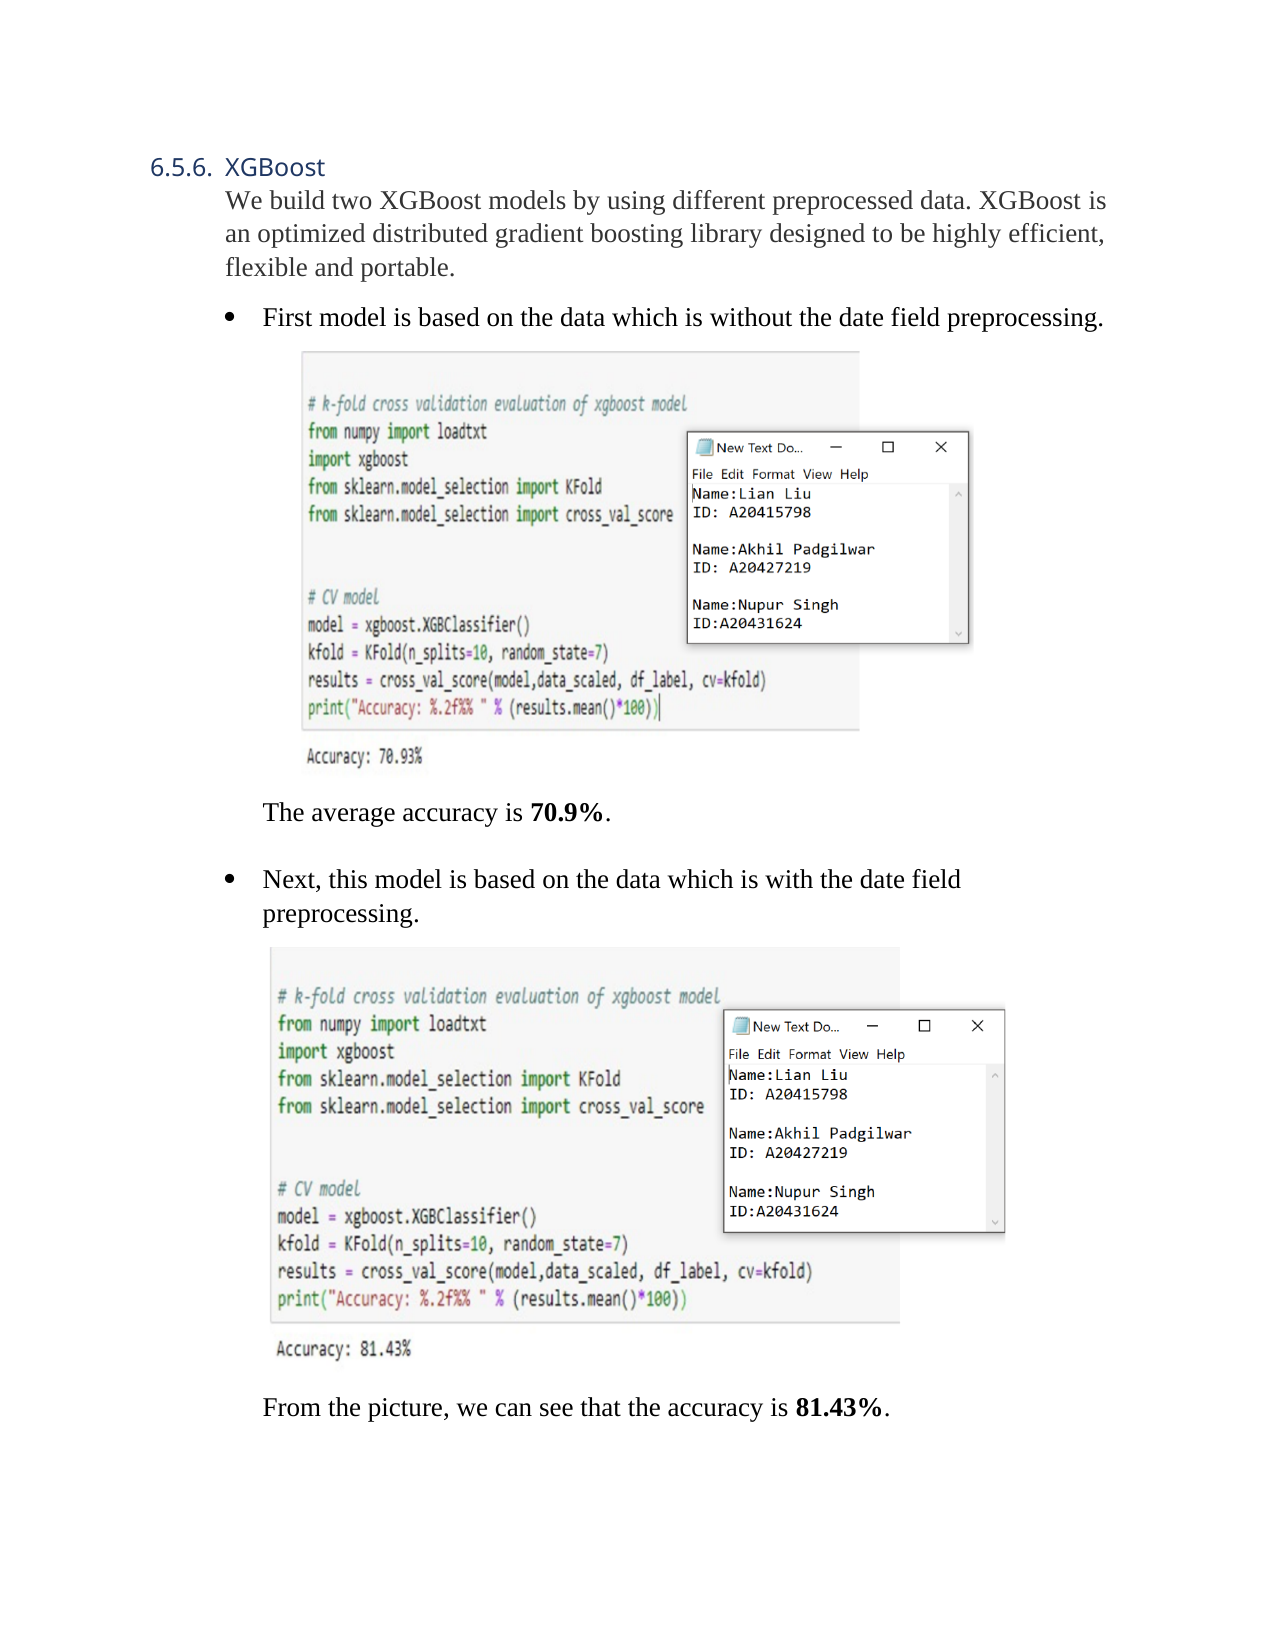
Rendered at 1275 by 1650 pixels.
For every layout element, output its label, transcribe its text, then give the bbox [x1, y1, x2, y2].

list First model is based on the data which is without the date field preprocessing. [225, 301, 1125, 333]
picture [269, 947, 1006, 1373]
picture [301, 351, 974, 778]
list The average accuracy is 70.9%. [262, 797, 1125, 828]
list From the picture, we can see that the accuracy is 81.43%. [262, 1392, 1125, 1423]
subtitle XGBoost [150, 150, 1125, 184]
text We build two XGBoost models by using different preprocessed data. XGBoost is an optimized distributed gradient boosting library designed to be highly efficient, flexible and portable. [225, 184, 1125, 282]
list Next, this model is based on the data which is with the date field preprocessing. [225, 864, 1125, 928]
